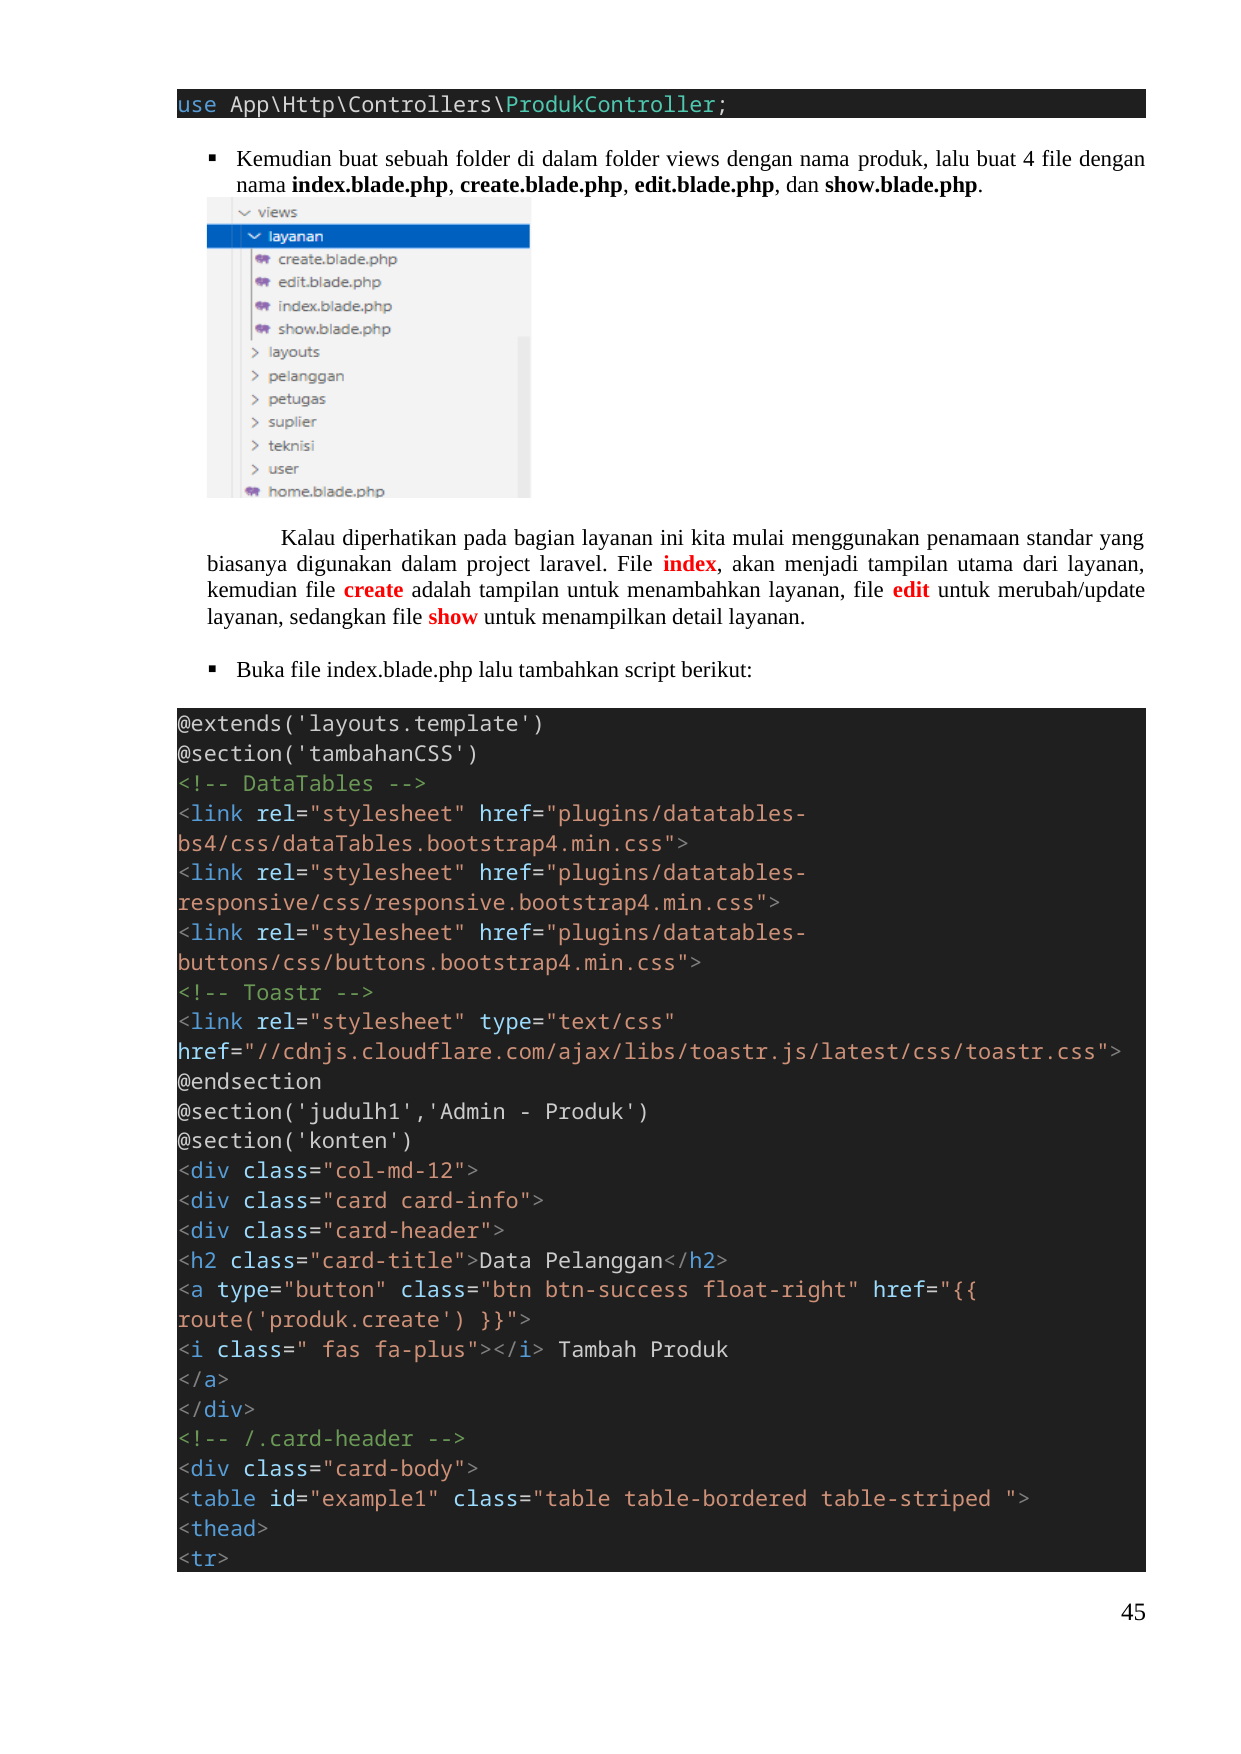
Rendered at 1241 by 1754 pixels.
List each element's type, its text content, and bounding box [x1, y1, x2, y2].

text use App\Http\Controllers\ProdukController; [177, 89, 1146, 118]
text <div class="col-md-12"> [177, 1155, 1146, 1185]
text <tr> [177, 1542, 1146, 1572]
text <thead> [177, 1513, 1146, 1542]
text <!-- DataTables --> [177, 768, 1146, 798]
text <div class="card card-info"> [177, 1185, 1146, 1215]
text <link rel="stylesheet" href="plugins/datatables- [177, 917, 1146, 947]
text <link rel="stylesheet" type="text/css" [177, 1006, 1146, 1036]
text @section('tambahanCSS') [177, 738, 1146, 768]
text <div class="card-header"> [177, 1215, 1146, 1244]
text </div> [177, 1393, 1146, 1423]
text <i class=" fas fa-plus"></i> Tambah Produk [177, 1334, 1146, 1364]
text @section('judulh1','Admin - Produk') [177, 1096, 1146, 1125]
text Kalau diperhatikan pada bagian layanan ini kita mulai menggunakan penamaan standar yang biasanya digunakan dalam project laravel. File index, akan menjadi tampilan utama dari layanan, kemudian file create adalah tampilan untuk menambahkan layanan, file edit untuk merubah/update layanan, sedangkan file show untuk menampilkan detail layanan. [207, 524, 1146, 629]
picture [206, 197, 536, 498]
text <h2 class="card-title">Data Pelanggan</h2> [177, 1244, 1146, 1274]
list Buka file index.blade.php lalu tambahkan script berikut: [207, 656, 1146, 682]
text buttons/css/buttons.bootstrap4.min.css"> [177, 947, 1146, 976]
text bs4/css/dataTables.bootstrap4.min.css"> [177, 827, 1146, 857]
text <table id="example1" class="table table-bordered table-striped "> [177, 1483, 1146, 1513]
list Kemudian buat sebuah folder di dalam folder views dengan nama produk, lalu buat 4 file dengan nama index.blade.php, create.blade.php, edit.blade.php, dan show.blade.php. [207, 145, 1146, 197]
text href="//cdnjs.cloudflare.com/ajax/libs/toastr.js/latest/css/toastr.css"> [177, 1036, 1146, 1066]
text <!-- Toastr --> [177, 976, 1146, 1006]
text <link rel="stylesheet" href="plugins/datatables- [177, 857, 1146, 887]
text responsive/css/responsive.bootstrap4.min.css"> [177, 887, 1146, 917]
text route('produk.create') }}"> [177, 1304, 1146, 1334]
text <div class="card-body"> [177, 1453, 1146, 1483]
text @endsection [177, 1066, 1146, 1096]
text @section('konten') [177, 1125, 1146, 1155]
text <!-- /.card-header --> [177, 1423, 1146, 1453]
text @extends('layouts.template') [177, 708, 1146, 738]
text <a type="button" class="btn btn-success float-right" href="{{ [177, 1274, 1146, 1304]
text <link rel="stylesheet" href="plugins/datatables- [177, 798, 1146, 827]
text </a> [177, 1364, 1146, 1393]
